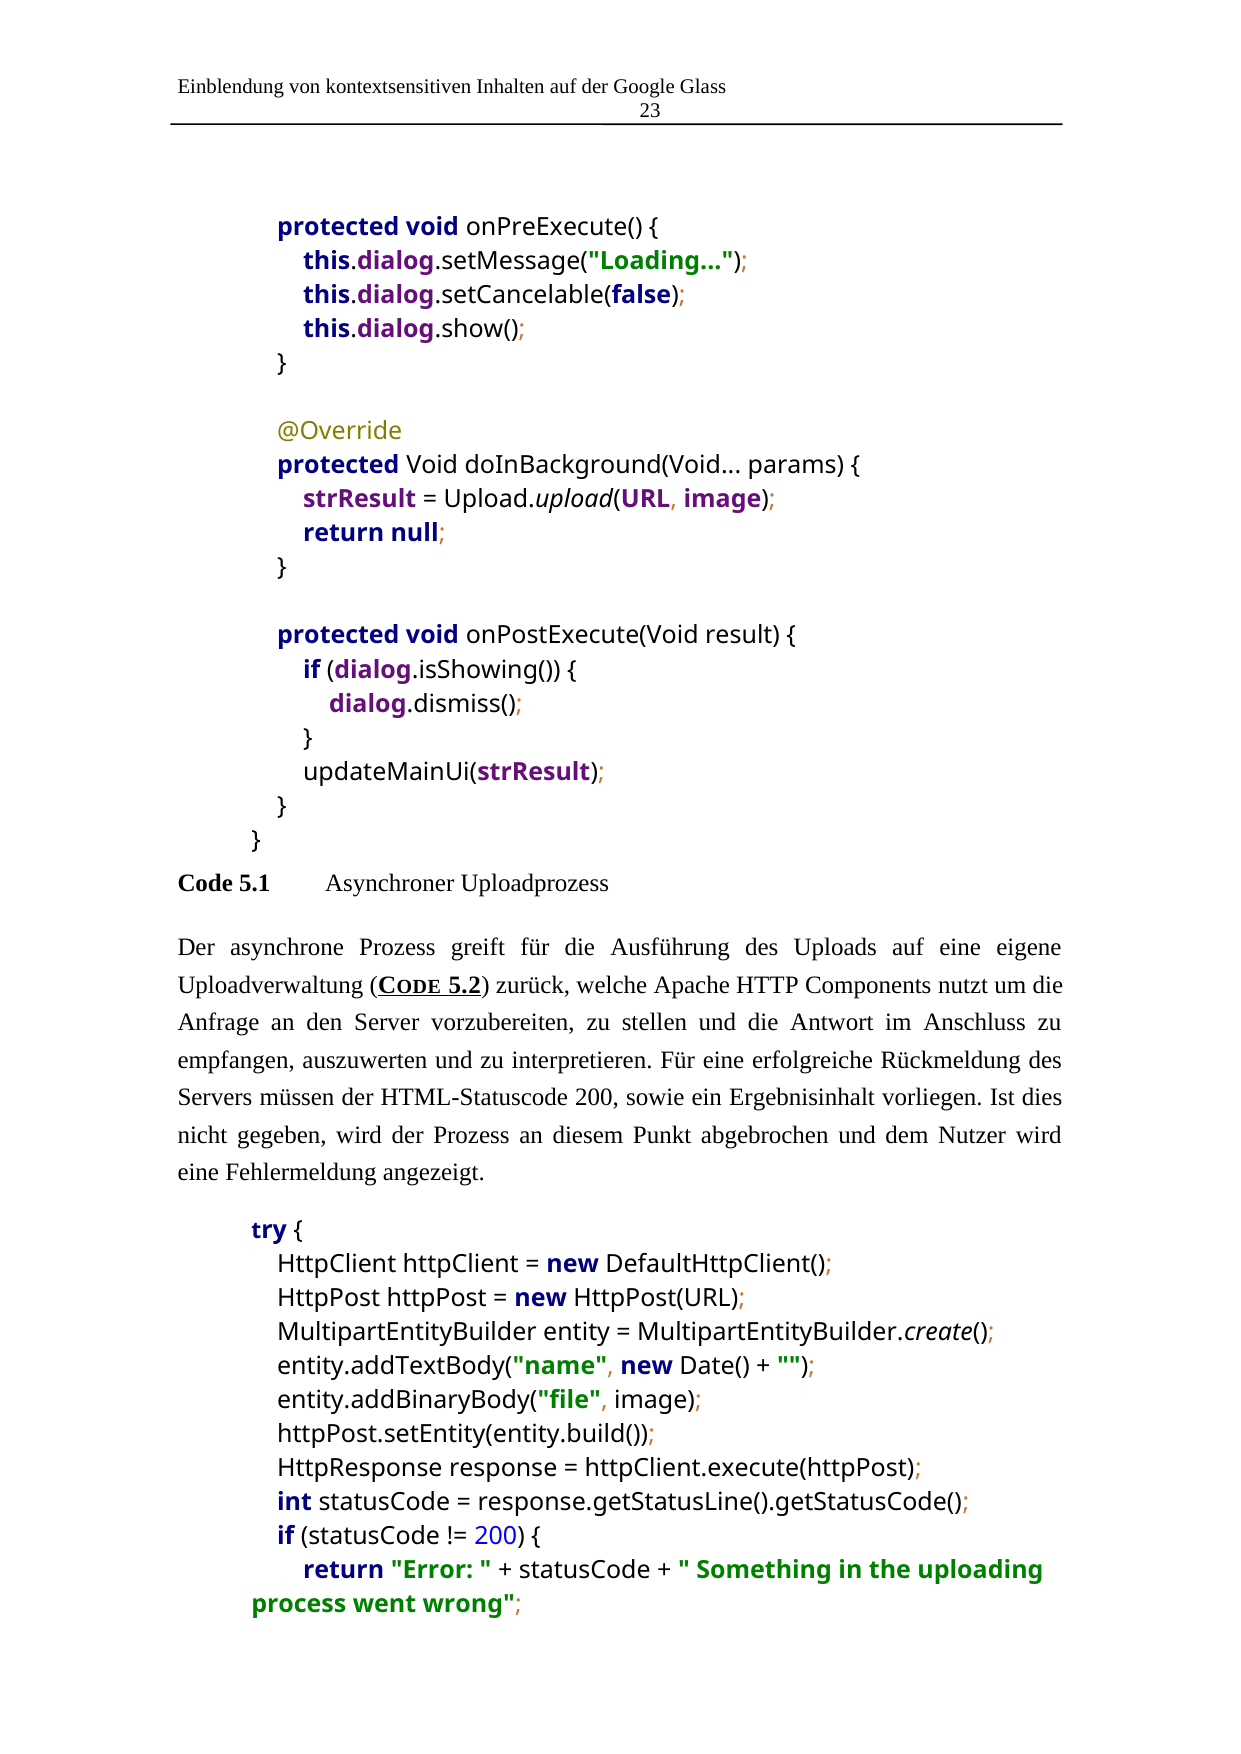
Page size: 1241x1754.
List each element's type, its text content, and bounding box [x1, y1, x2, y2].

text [251, 208, 1063, 856]
text Der asynchrone Prozess greift für die Ausführung des Uploads auf eine eigene Uploadverwaltung (Code 5.2) zurück, welche Apache HTTP Components nutzt um die Anfrage an den Server vorzubereiten, zu stellen und die Antwort im Anschluss zu empfangen, auszuwerten und zu interpretieren. Für eine erfolgreiche Rückmeldung des Servers müssen der HTML-Statuscode 200, sowie ein Ergebnisinhalt vorliegen. Ist dies nicht gegeben, wird der Prozess an diesem Punkt abgebrochen und dem Nutzer wird eine Fehlermeldung angezeigt. [177, 924, 1063, 1186]
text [251, 1211, 1063, 1620]
